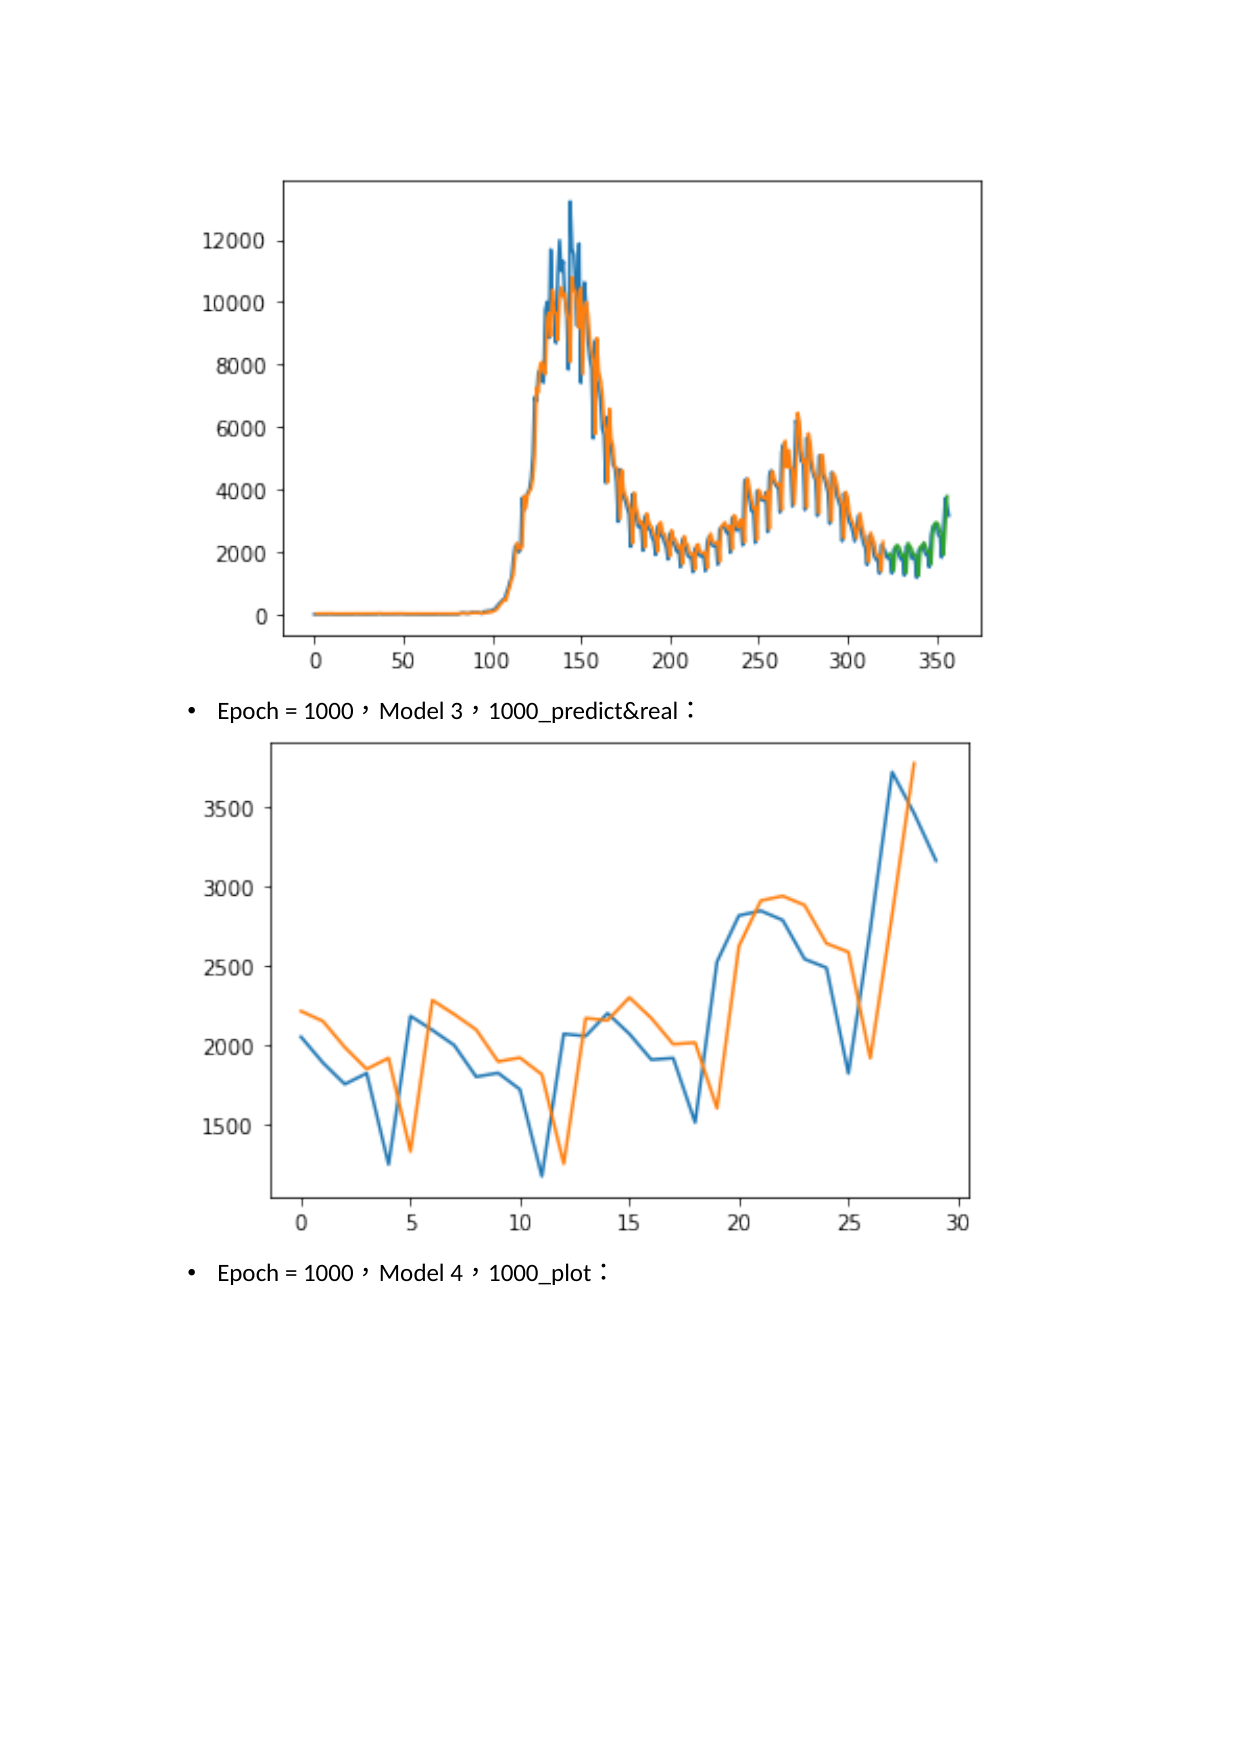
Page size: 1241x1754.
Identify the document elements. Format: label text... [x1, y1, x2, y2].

list Epoch = 1000，Model 4，1000_plot： [187, 1252, 1053, 1289]
picture [187, 731, 986, 1248]
picture [187, 168, 996, 686]
list Epoch = 1000，Model 3，1000_predict&real： [187, 689, 1053, 727]
